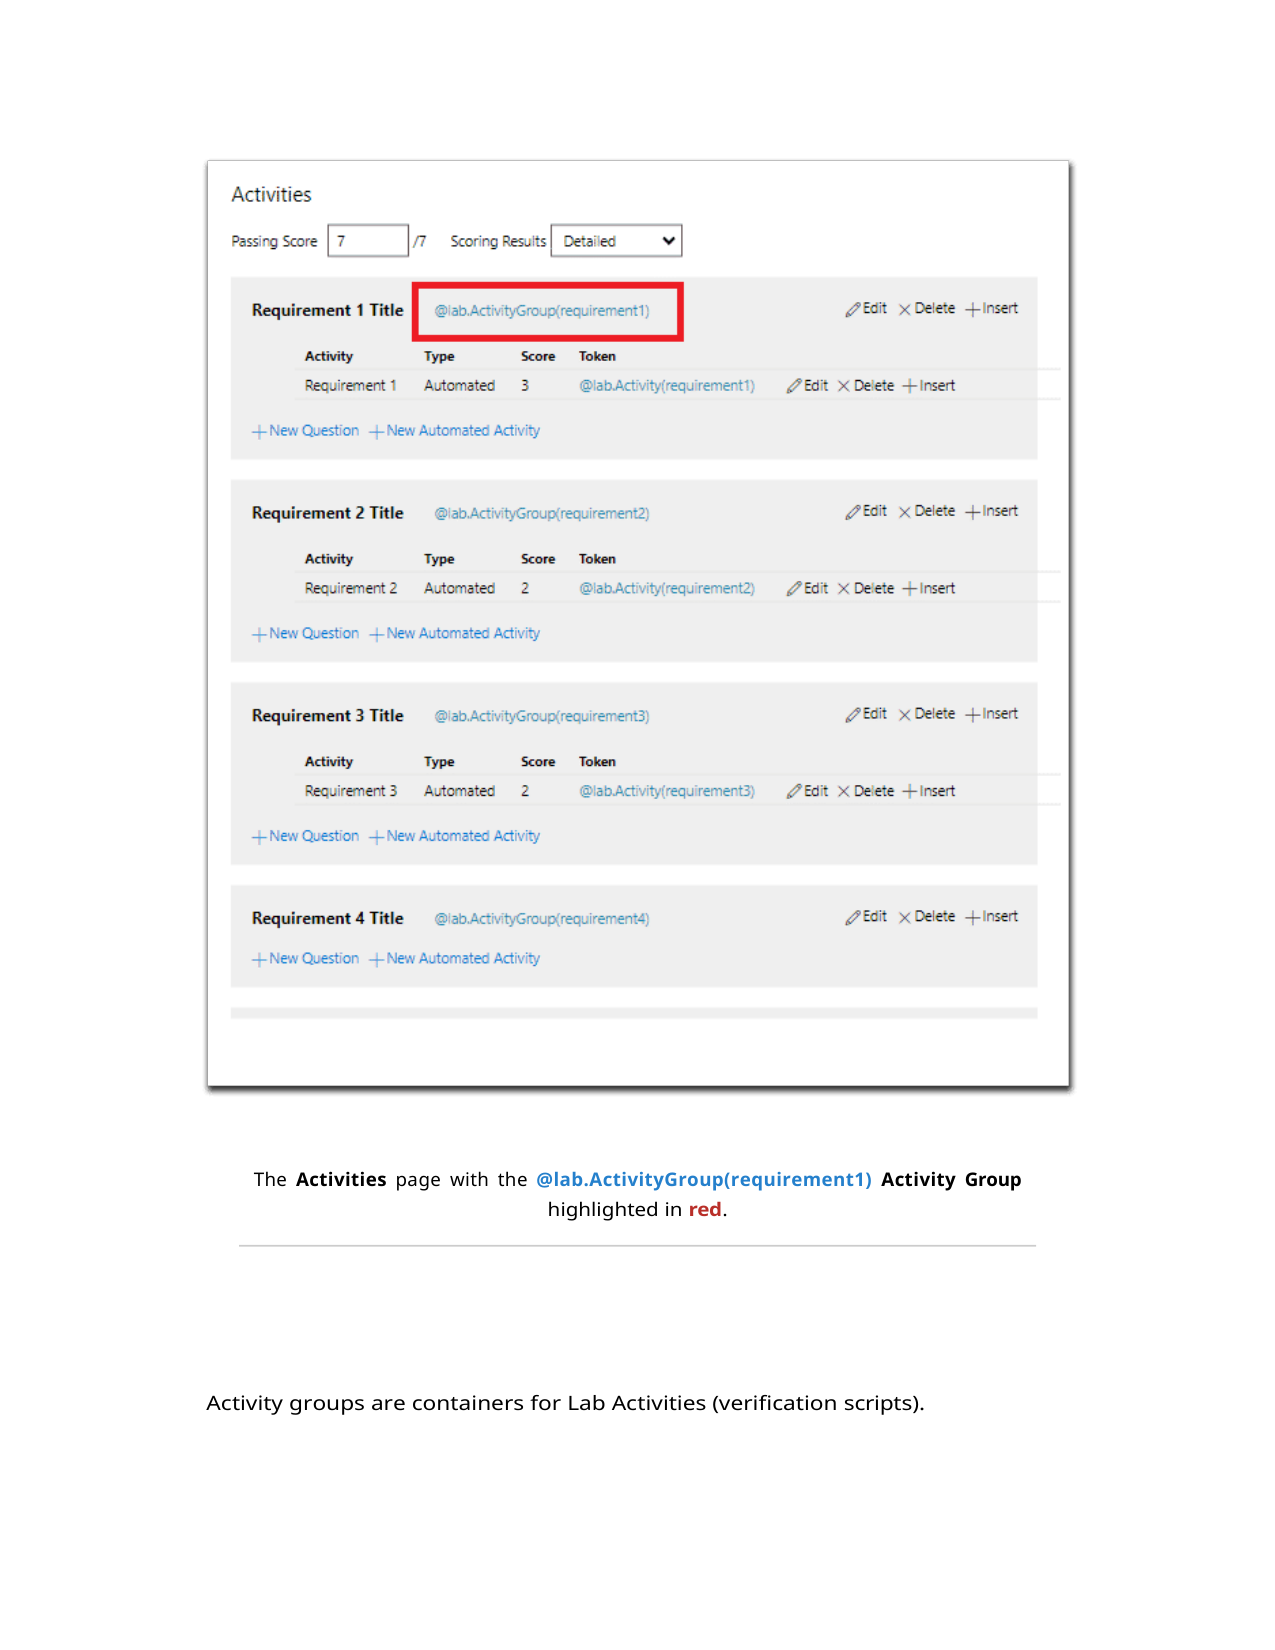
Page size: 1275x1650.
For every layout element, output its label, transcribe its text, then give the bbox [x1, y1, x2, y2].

picture [159, 112, 1118, 1135]
text The Activities page with the @lab.ActivityGroup(requirement1) Activity Group [237, 1166, 1039, 1192]
text highlighted in red. [237, 1197, 1039, 1222]
text Activity groups are containers for Lab Activities (veriﬁcation scripts). [206, 1389, 1200, 1417]
